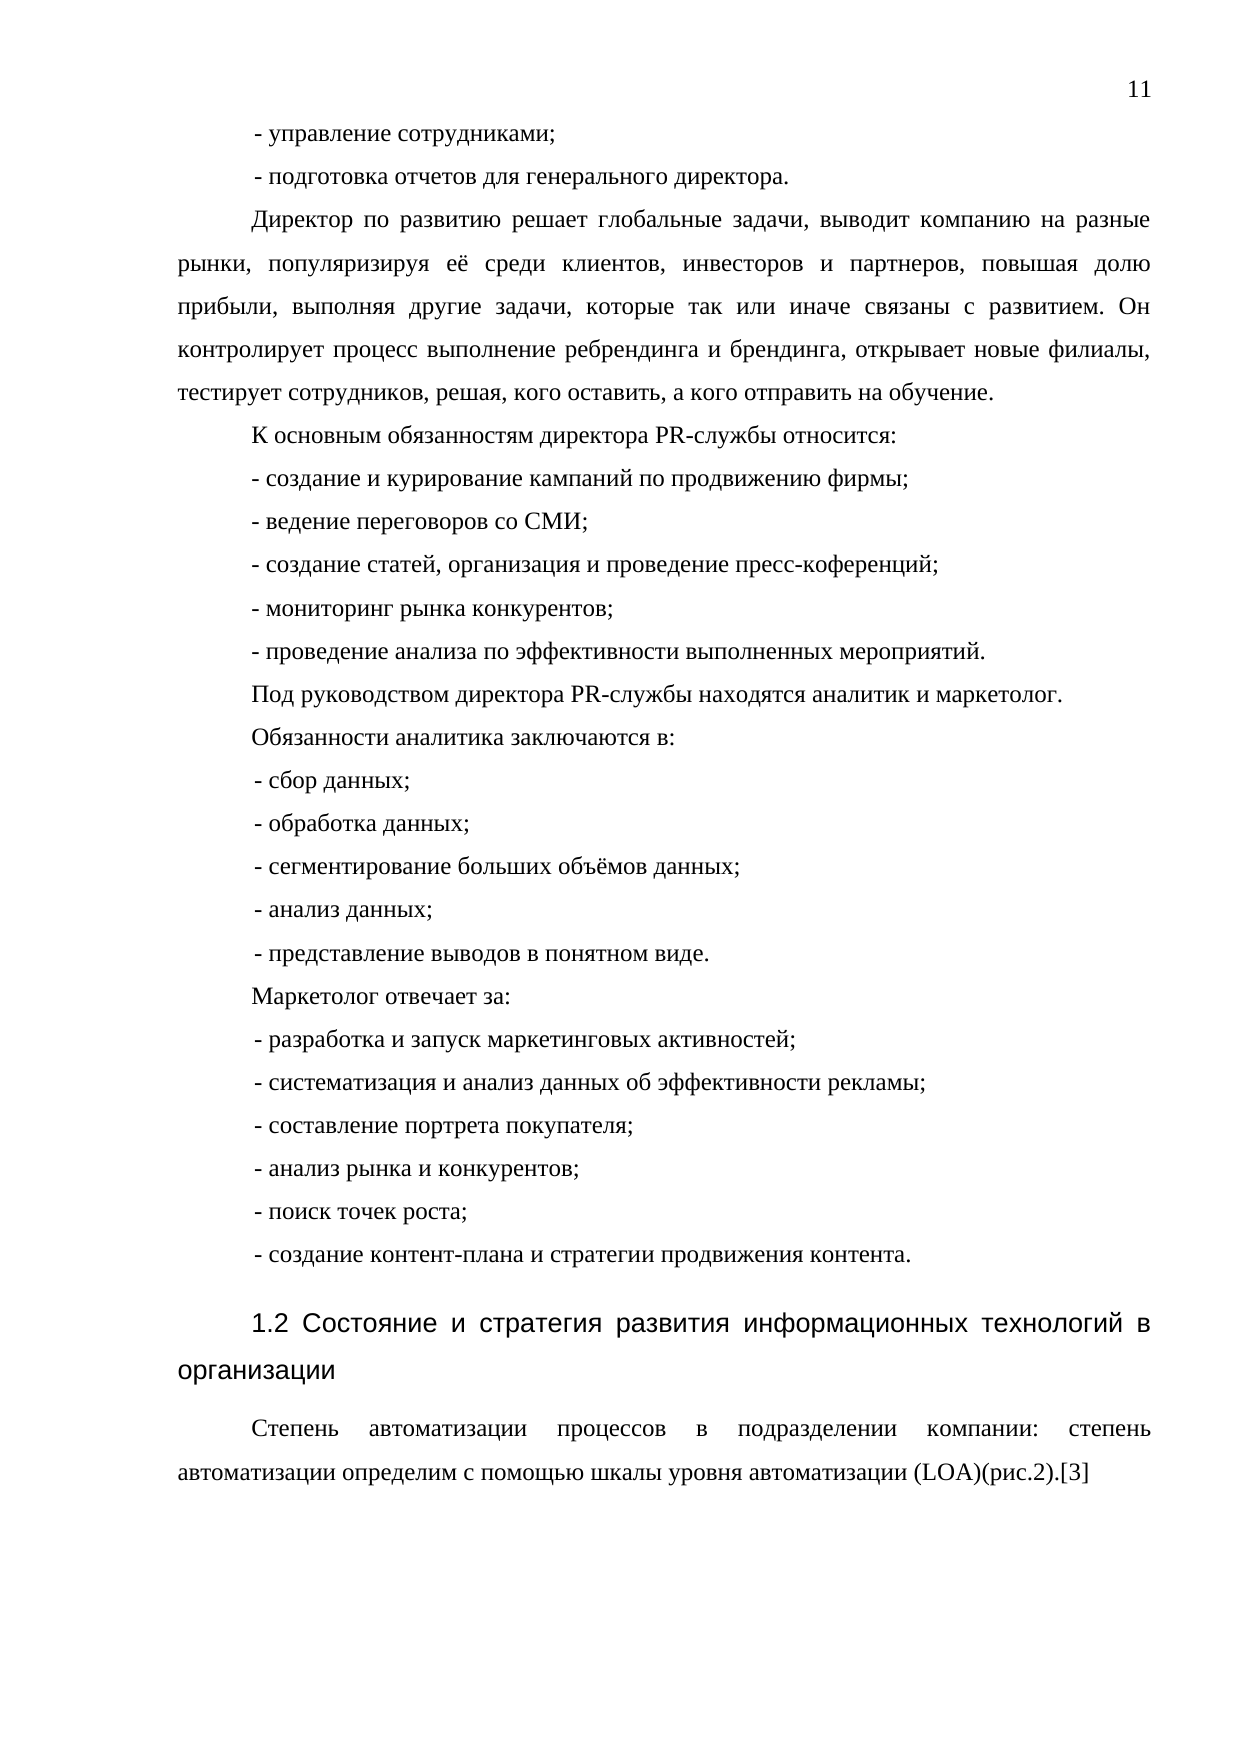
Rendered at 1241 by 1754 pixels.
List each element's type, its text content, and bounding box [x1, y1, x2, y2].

text - поиск точек роста; [254, 1196, 1152, 1225]
text - создание статей, организация и проведение пресс-коференций; [177, 549, 1152, 578]
subtitle 1.2 Состояние и стратегия развития информационных технологий в организации [177, 1307, 1152, 1386]
text Обязанности аналитика заключаются в: [177, 722, 1152, 751]
text - систематизация и анализ данных об эффективности рекламы; [254, 1067, 1152, 1096]
text К основным обязанностям директора PR-службы относится: [177, 420, 1152, 449]
text - обработка данных; [254, 808, 1152, 837]
text - мониторинг рынка конкурентов; [177, 593, 1152, 621]
text - представление выводов в понятном виде. [254, 938, 1152, 966]
text - создание контент-плана и стратегии продвижения контента. [254, 1239, 1152, 1268]
text Под руководством директора PR-службы находятся аналитик и маркетолог. [177, 679, 1152, 708]
text - анализ данных; [254, 894, 1152, 923]
text - управление сотрудниками; [254, 118, 1152, 147]
text - анализ рынка и конкурентов; [254, 1153, 1152, 1182]
text - составление портрета покупателя; [254, 1110, 1152, 1139]
text - сегментирование больших объёмов данных; [254, 851, 1152, 880]
text - проведение анализа по эффективности выполненных мероприятий. [177, 636, 1152, 664]
text - разработка и запуск маркетинговых активностей; [254, 1024, 1152, 1053]
text Маркетолог отвечает за: [177, 981, 1152, 1009]
text Директор по развитию решает глобальные задачи, выводит компанию на разные рынки, популяризируя её среди клиентов, инвесторов и партнеров, повышая долю прибыли, выполняя другие задачи, которые так или иначе связаны с развитием. Он контролирует процесс выполнение ребрендинга и брендинга, открывает новые филиалы, тестирует сотрудников, решая, кого оставить, а кого отправить на обучение. [177, 204, 1152, 406]
text - подготовка отчетов для генерального директора. [254, 161, 1152, 190]
text - ведение переговоров со СМИ; [177, 506, 1152, 535]
text - сбор данных; [254, 765, 1152, 794]
text - создание и курирование кампаний по продвижению фирмы; [177, 463, 1152, 492]
text Степень автоматизации процессов в подразделении компании: степень автоматизации определим с помощью шкалы уровня автоматизации (LOA)(рис.2).[3] [177, 1413, 1152, 1485]
